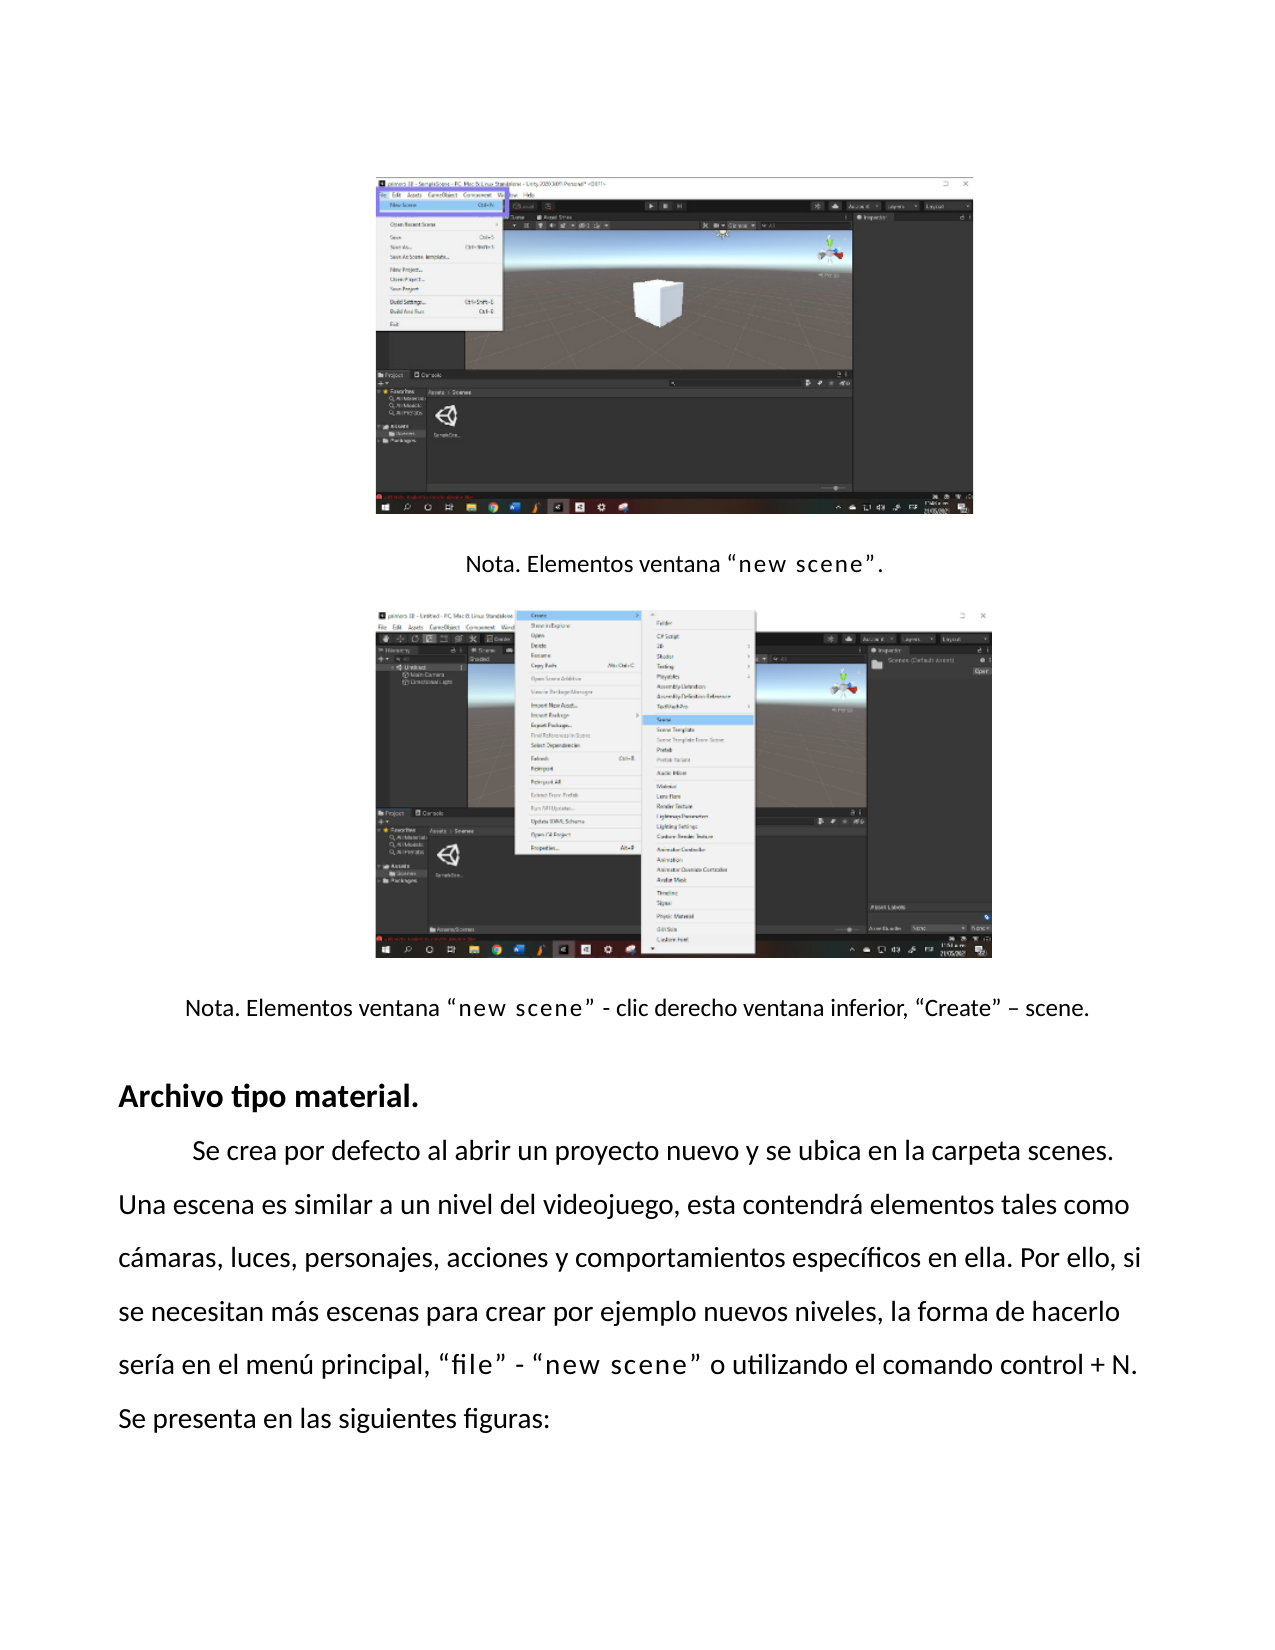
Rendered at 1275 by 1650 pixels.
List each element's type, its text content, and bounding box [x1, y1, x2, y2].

text Se crea por defecto al abrir un proyecto nuevo y se ubica en la carpeta scenes. Una escena es similar a un nivel del videojuego, esta contendrá elementos tales como cámaras, luces, personajes, acciones y comportamientos específicos en ella. Por ello, si se necesitan más escenas para crear por ejemplo nuevos niveles, la forma de hacerlo sería en el menú principal, “file” - “new scene” o utilizando el comando control + N. Se presenta en las siguientes figuras: [118, 1132, 1157, 1435]
picture [375, 610, 992, 958]
text Nota. Elementos ventana “new scene” - clic derecho ventana inferior, “Create” – scene. [118, 992, 1157, 1022]
text Nota. Elementos ventana “new scene”. [118, 548, 1157, 578]
subtitle Archivo tipo material. [118, 1075, 1157, 1116]
picture [375, 177, 974, 514]
